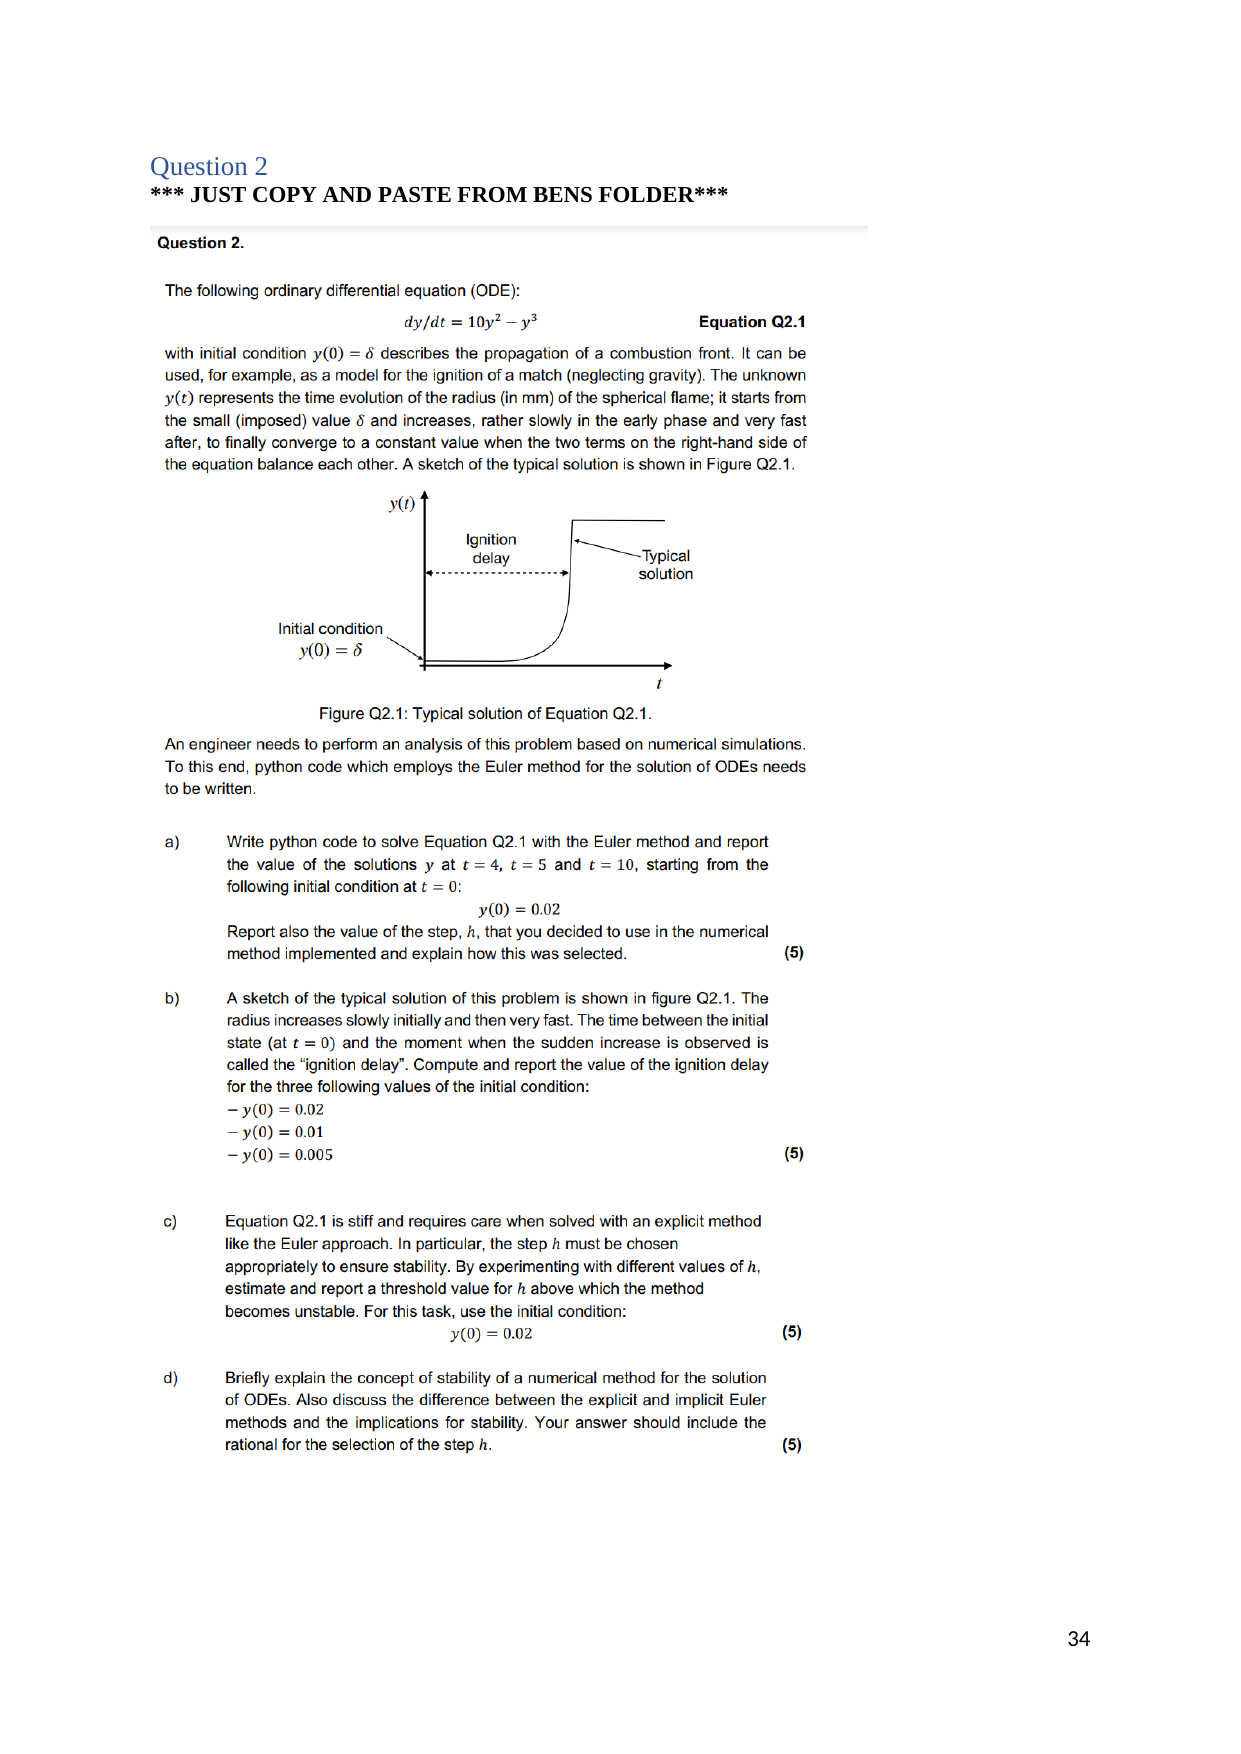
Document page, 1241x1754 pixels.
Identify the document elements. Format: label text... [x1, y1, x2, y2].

picture [150, 1201, 841, 1477]
subtitle Question 2 [150, 150, 1090, 181]
text *** JUST COPY AND PASTE FROM BENS FOLDER*** [150, 181, 1090, 207]
picture [150, 226, 868, 1183]
